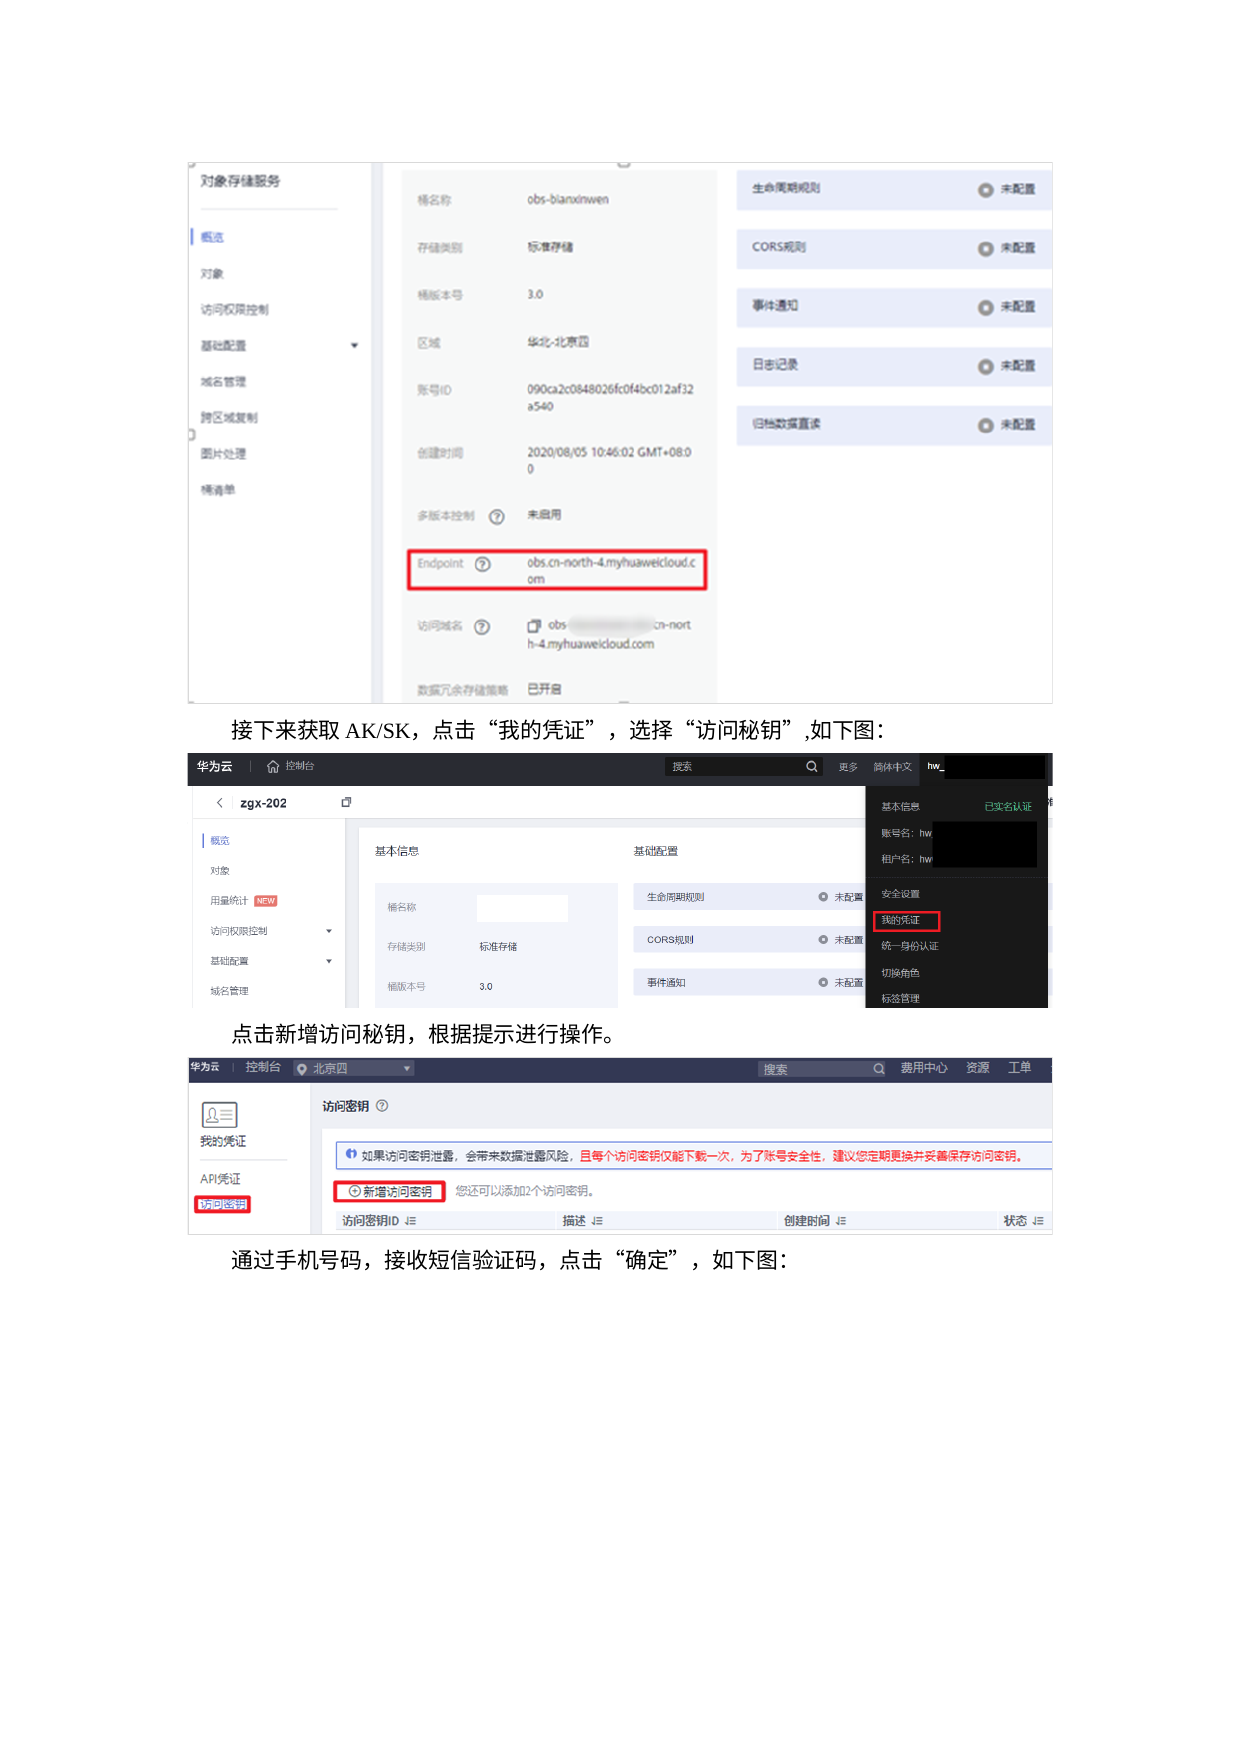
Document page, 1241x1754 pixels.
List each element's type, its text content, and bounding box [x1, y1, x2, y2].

text 接下来获取AK/SK，点击“我的凭证”，选择“访问秘钥”,如下图： [187, 712, 1053, 745]
text 通过手机号码，接收短信验证码，点击“确定”，如下图： [187, 1242, 1053, 1275]
picture [187, 162, 1053, 704]
picture [187, 1057, 1053, 1235]
text 点击新增访问秘钥，根据提示进行操作。 [187, 1016, 1053, 1049]
picture [187, 753, 1053, 1008]
